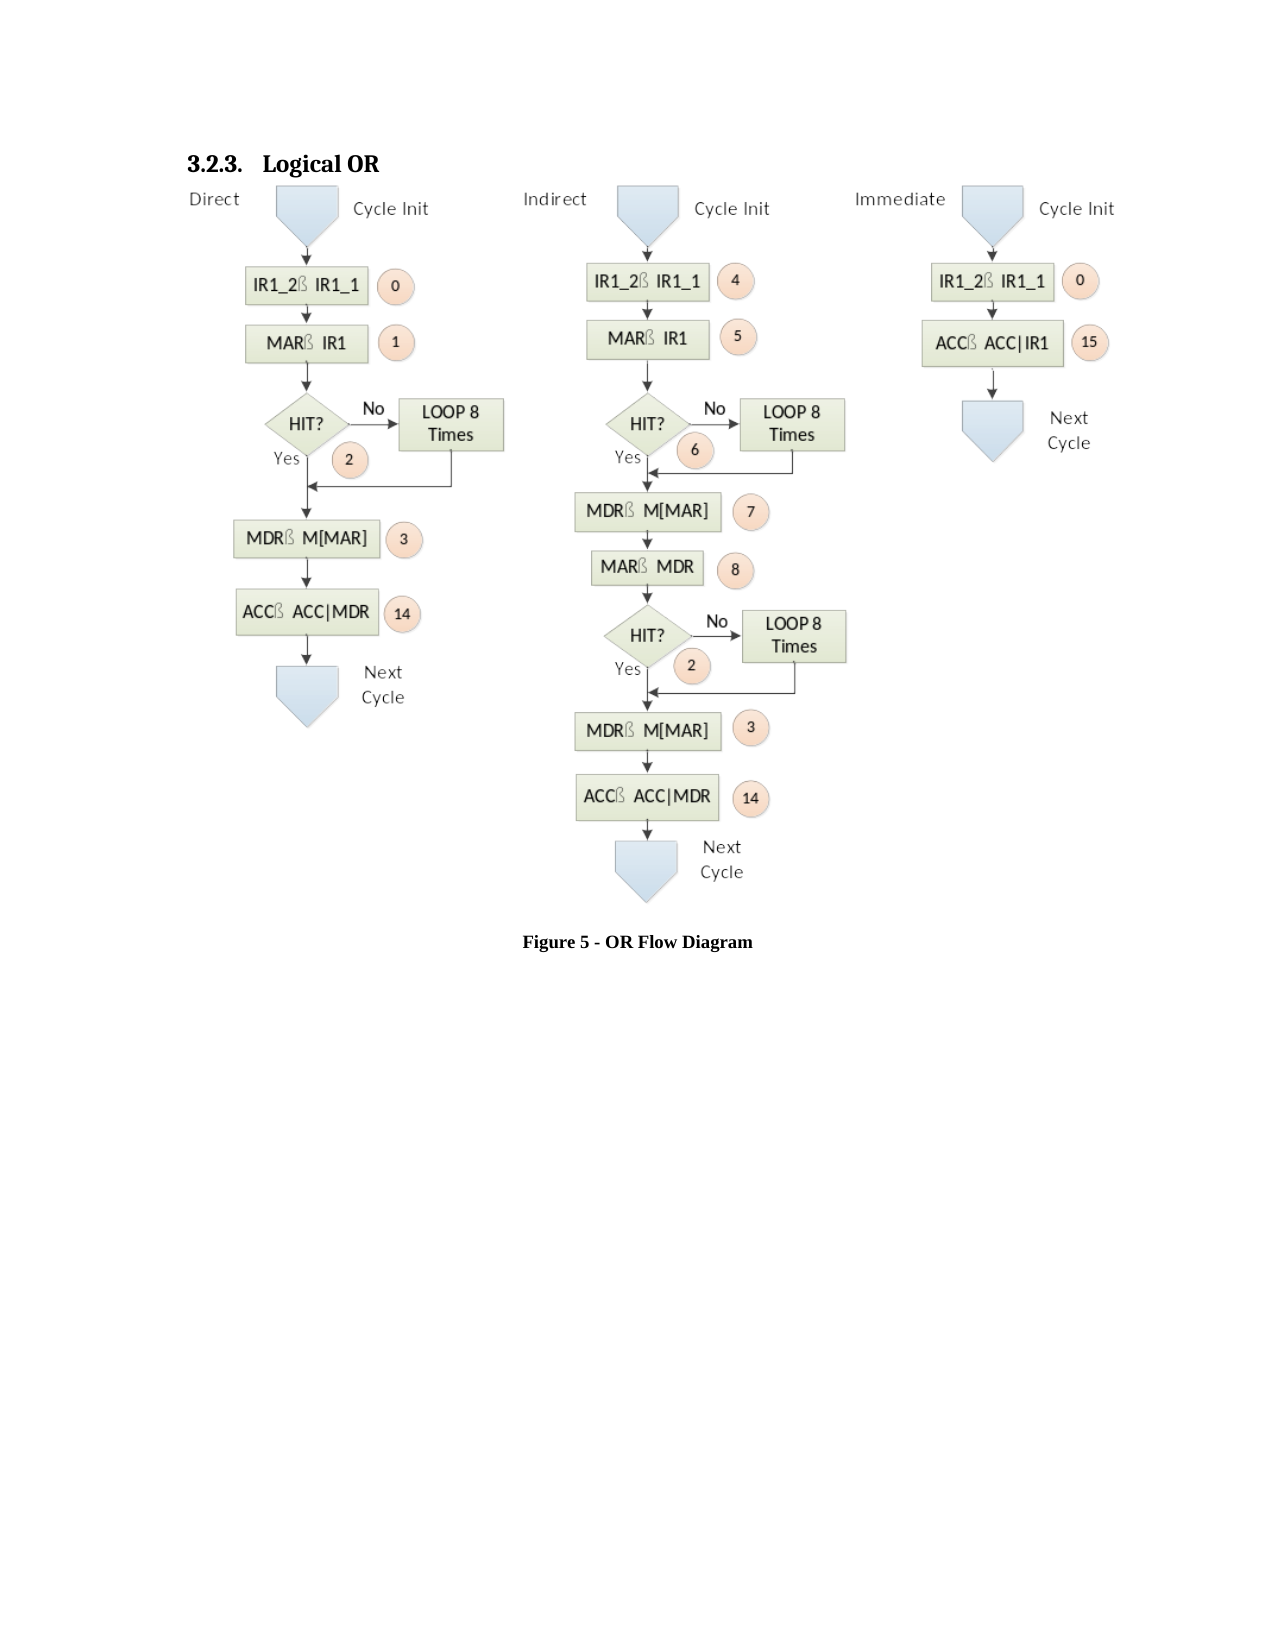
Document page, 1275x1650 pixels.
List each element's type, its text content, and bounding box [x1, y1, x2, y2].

subtitle Logical OR [187, 150, 1125, 179]
text Figure - OR Flow Diagram [150, 931, 1125, 953]
